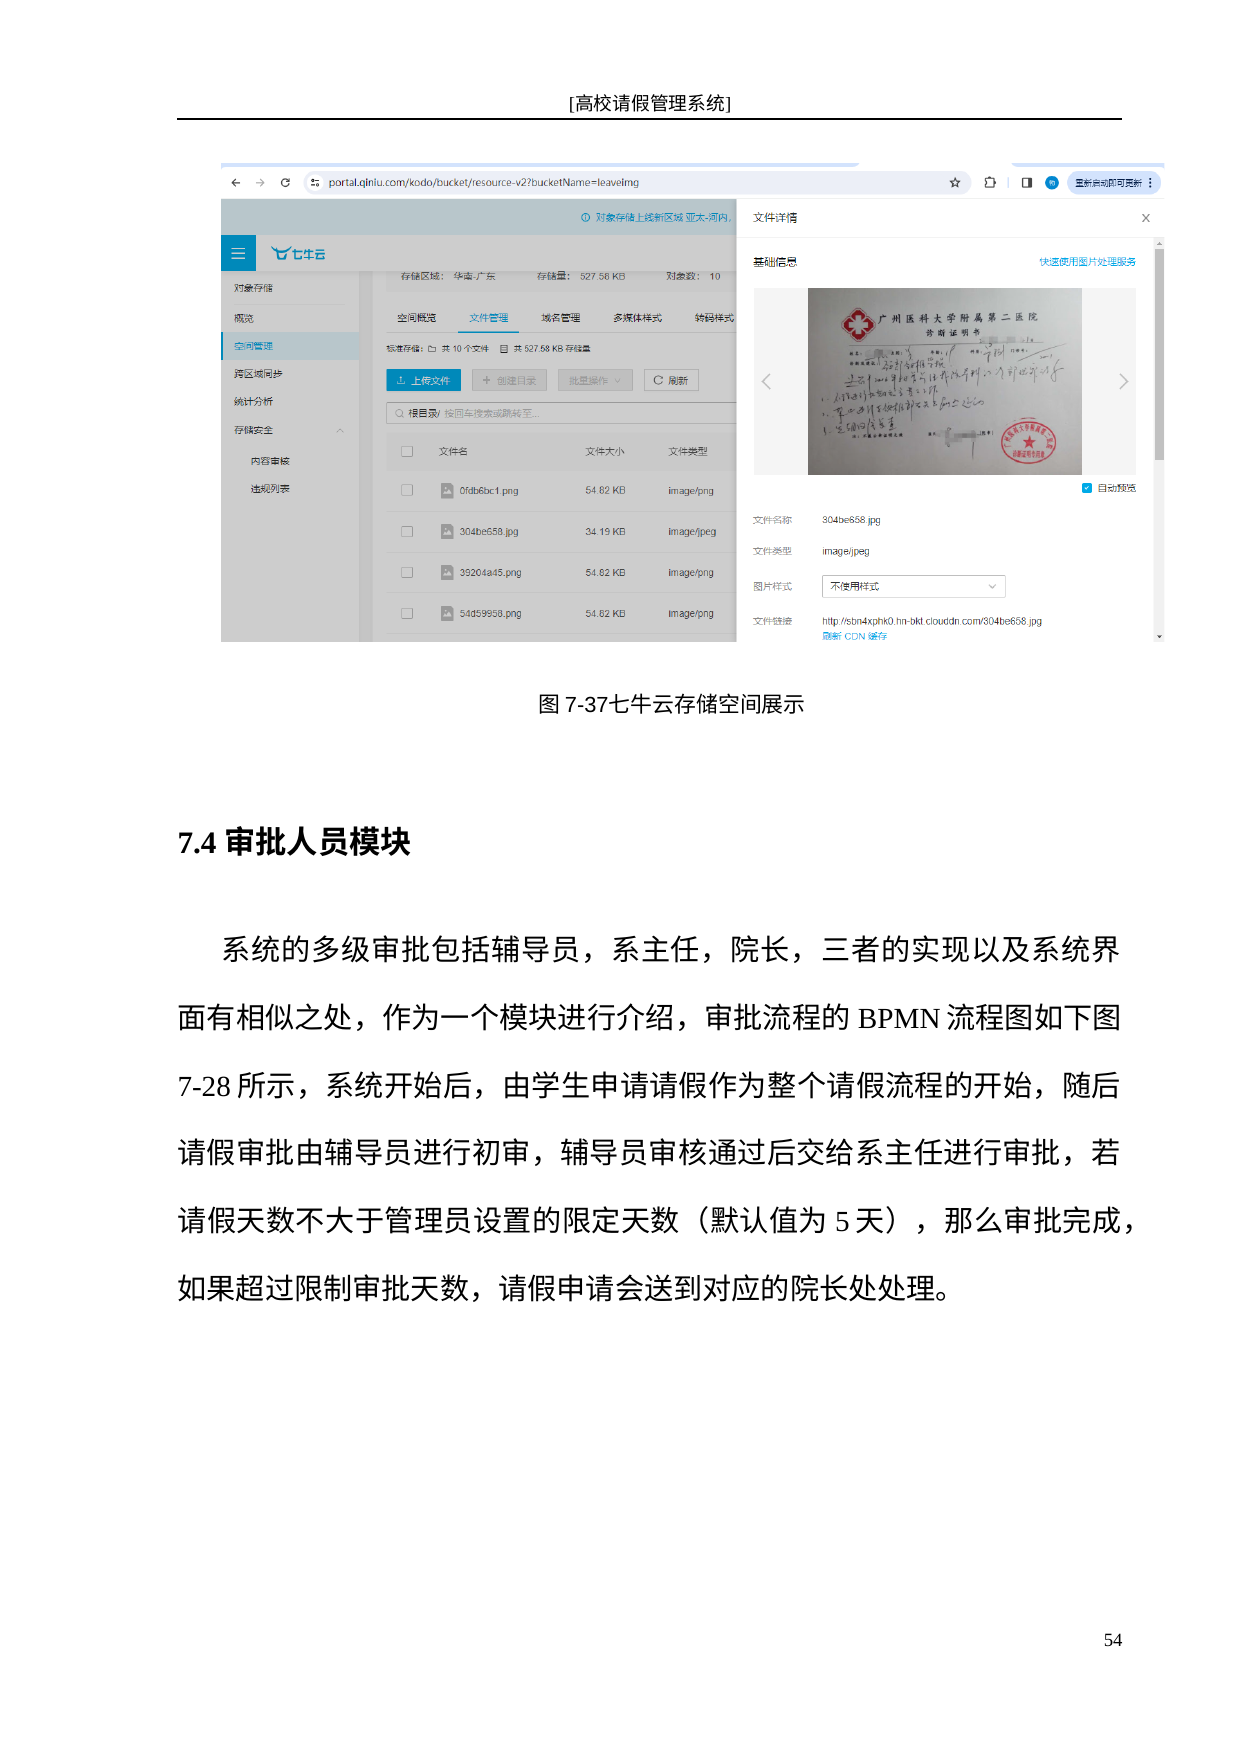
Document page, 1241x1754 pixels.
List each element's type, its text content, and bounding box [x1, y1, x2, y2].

subtitle 审批人员模块 [177, 806, 1122, 874]
text 系统的多级审批包括辅导员，系主任，院长，三者的实现以及系统界面有相似之处，作为一个模块进行介绍，审批流程的BPMN流程图如下图7-28所示，系统开始后，由学生申请请假作为整个请假流程的开始，随后请假审批由辅导员进行初审，辅导员审核通过后交给系主任进行审批，若请假天数不大于管理员设置的限定天数（默认值为5天），那么审批完成，如果超过限制审批天数，请假申请会送到对应的院长处处理。 [177, 913, 1122, 1321]
picture [221, 163, 1165, 642]
